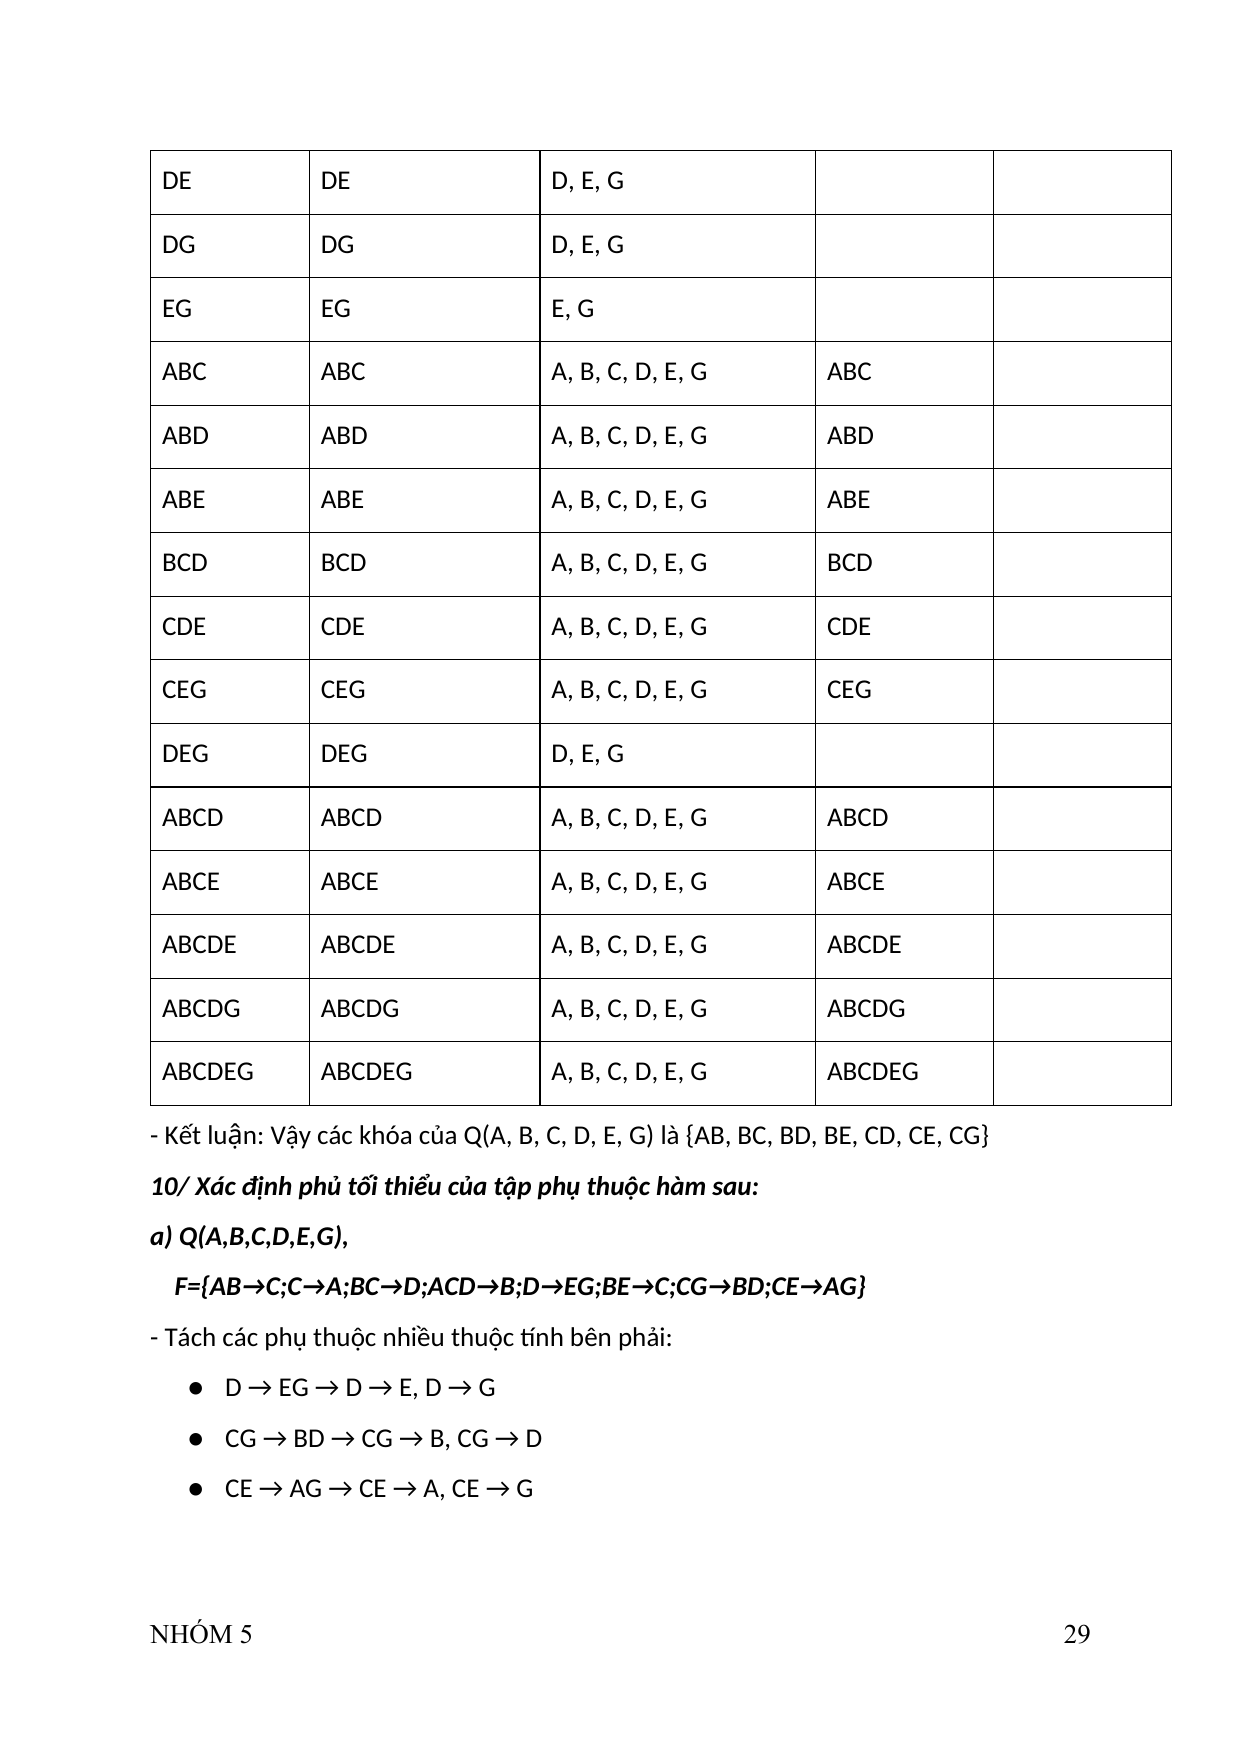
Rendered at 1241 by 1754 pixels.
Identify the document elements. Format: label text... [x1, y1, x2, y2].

table_cell [994, 597, 1171, 659]
table_cell ABCE [310, 851, 539, 914]
table_cell [994, 469, 1171, 532]
table_cell ABCDEG [151, 1042, 309, 1105]
list D → EG → D → E, D → G [187, 1370, 1090, 1403]
table_cell A, B, C, D, E, G [541, 851, 815, 914]
table_cell [816, 278, 993, 341]
table_cell [994, 342, 1171, 404]
table_cell A, B, C, D, E, G [541, 406, 815, 468]
table_cell ABCD [151, 788, 309, 850]
table_cell ABE [816, 469, 993, 532]
list CG → BD → CG → B, CG → D [187, 1421, 1090, 1454]
text - Kết luận: Vậy các khóa của Q(A, B, C, D, E, G) là {AB, BC, BD, BE, CD, CE, CG} [150, 1118, 1090, 1151]
table_cell [994, 979, 1171, 1041]
table_cell ABD [310, 406, 539, 468]
table_cell D, E, G [541, 215, 815, 277]
text a) Q(A,B,C,D,E,G), [150, 1219, 1090, 1252]
text 10/ Xác định phủ tối thiểu của tập phụ thuộc hàm sau: [150, 1169, 1090, 1202]
table_cell CEG [816, 660, 993, 723]
table_cell ABE [151, 469, 309, 532]
table_cell ABD [151, 406, 309, 468]
table_cell A, B, C, D, E, G [541, 979, 815, 1041]
table_cell [994, 1042, 1171, 1105]
table_cell CDE [310, 597, 539, 659]
table_cell ABCE [151, 851, 309, 914]
table_cell [994, 278, 1171, 341]
table_cell [816, 724, 993, 786]
table_cell DE [151, 151, 309, 214]
table_cell BCD [816, 533, 993, 596]
table_cell A, B, C, D, E, G [541, 788, 815, 850]
text - Tách các phụ thuộc nhiều thuộc tính bên phải: [150, 1320, 1090, 1353]
table_cell DG [310, 215, 539, 277]
table_cell [994, 724, 1171, 786]
table_cell [816, 215, 993, 277]
table_cell ABC [310, 342, 539, 404]
table_cell BCD [310, 533, 539, 596]
table_cell BCD [151, 533, 309, 596]
table_cell DEG [310, 724, 539, 786]
table_cell A, B, C, D, E, G [541, 533, 815, 596]
table_cell [994, 406, 1171, 468]
table_cell ABCDEG [310, 1042, 539, 1105]
table_cell CEG [151, 660, 309, 723]
table_cell A, B, C, D, E, G [541, 597, 815, 659]
table_cell D, E, G [541, 724, 815, 786]
table_cell [994, 151, 1171, 214]
table_cell EG [310, 278, 539, 341]
table_cell ABC [816, 342, 993, 404]
table_cell ABCDE [816, 915, 993, 977]
table_cell ABCDG [151, 979, 309, 1041]
table_cell ABCDG [816, 979, 993, 1041]
table_cell [994, 215, 1171, 277]
table_cell ABC [151, 342, 309, 404]
table_cell A, B, C, D, E, G [541, 342, 815, 404]
table_cell DG [151, 215, 309, 277]
table_cell DEG [151, 724, 309, 786]
table_cell CDE [816, 597, 993, 659]
table_cell E, G [541, 278, 815, 341]
table_cell ABE [310, 469, 539, 532]
table_cell A, B, C, D, E, G [541, 915, 815, 977]
table_cell ABCD [816, 788, 993, 850]
list CE → AG → CE → A, CE → G [187, 1471, 1090, 1504]
table_cell ABCDG [310, 979, 539, 1041]
table_cell [994, 660, 1171, 723]
table_cell ABCE [816, 851, 993, 914]
table_cell EG [151, 278, 309, 341]
table_cell [994, 788, 1171, 850]
table_cell D, E, G [541, 151, 815, 214]
table_cell ABCDEG [816, 1042, 993, 1105]
table_cell CDE [151, 597, 309, 659]
table_cell [816, 151, 993, 214]
table_cell DE [310, 151, 539, 214]
table_cell A, B, C, D, E, G [541, 469, 815, 532]
table_cell [994, 915, 1171, 977]
table_cell [994, 533, 1171, 596]
table_cell A, B, C, D, E, G [541, 660, 815, 723]
table_cell ABD [816, 406, 993, 468]
table_cell ABCDE [151, 915, 309, 977]
table_cell ABCD [310, 788, 539, 850]
table_cell [994, 851, 1171, 914]
table_cell A, B, C, D, E, G [541, 1042, 815, 1105]
table_cell CEG [310, 660, 539, 723]
text F={AB→C;C→A;BC→D;ACD→B;D→EG;BE→C;CG→BD;CE→AG} [150, 1269, 1090, 1302]
table_cell ABCDE [310, 915, 539, 977]
